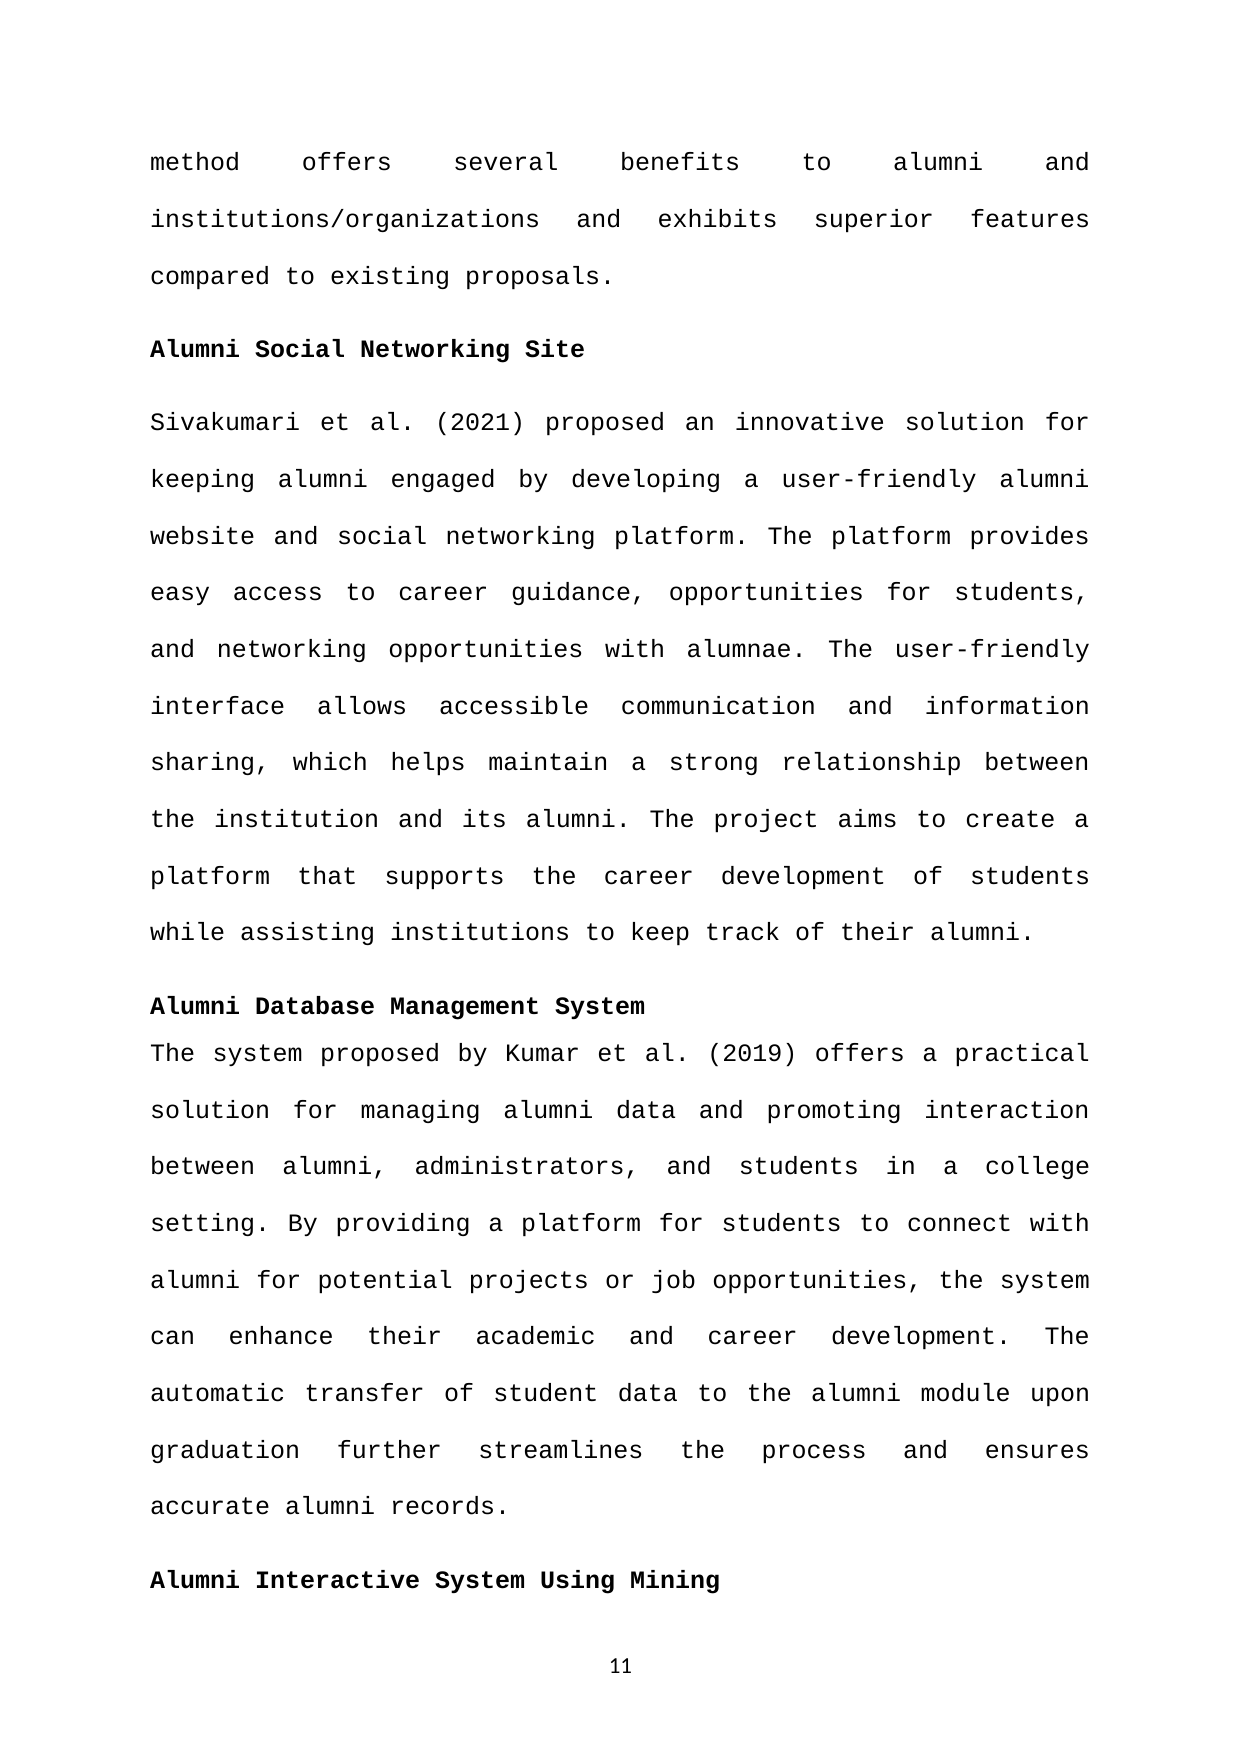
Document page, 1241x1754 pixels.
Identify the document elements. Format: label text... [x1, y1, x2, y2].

text Alumni Social Networking Site [150, 337, 1090, 365]
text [150, 150, 1090, 292]
text Sivakumari et al. (2021) proposed an innovative solution for keeping alumni engaged by developing a user-friendly alumni website and social networking platform. The platform provides easy access to career guidance, opportunities for students, and networking opportunities with alumnae. The user-friendly interface allows accessible communication and information sharing, which helps maintain a strong relationship between the institution and its alumni. The project aims to create a platform that supports the career development of students while assisting institutions to keep track of their alumni. [150, 410, 1090, 948]
text The system proposed by Kumar et al. (2019) offers a practical solution for managing alumni data and promoting interaction between alumni, administrators, and students in a college setting. By providing a platform for students to connect with alumni for potential projects or job opportunities, the system can enhance their academic and career development. The automatic transfer of student data to the alumni module upon graduation further streamlines the process and ensures accurate alumni records. [150, 1041, 1090, 1522]
text Alumni Database Management System [150, 993, 1090, 1022]
text Alumni Interactive System Using Mining [150, 1567, 1090, 1596]
